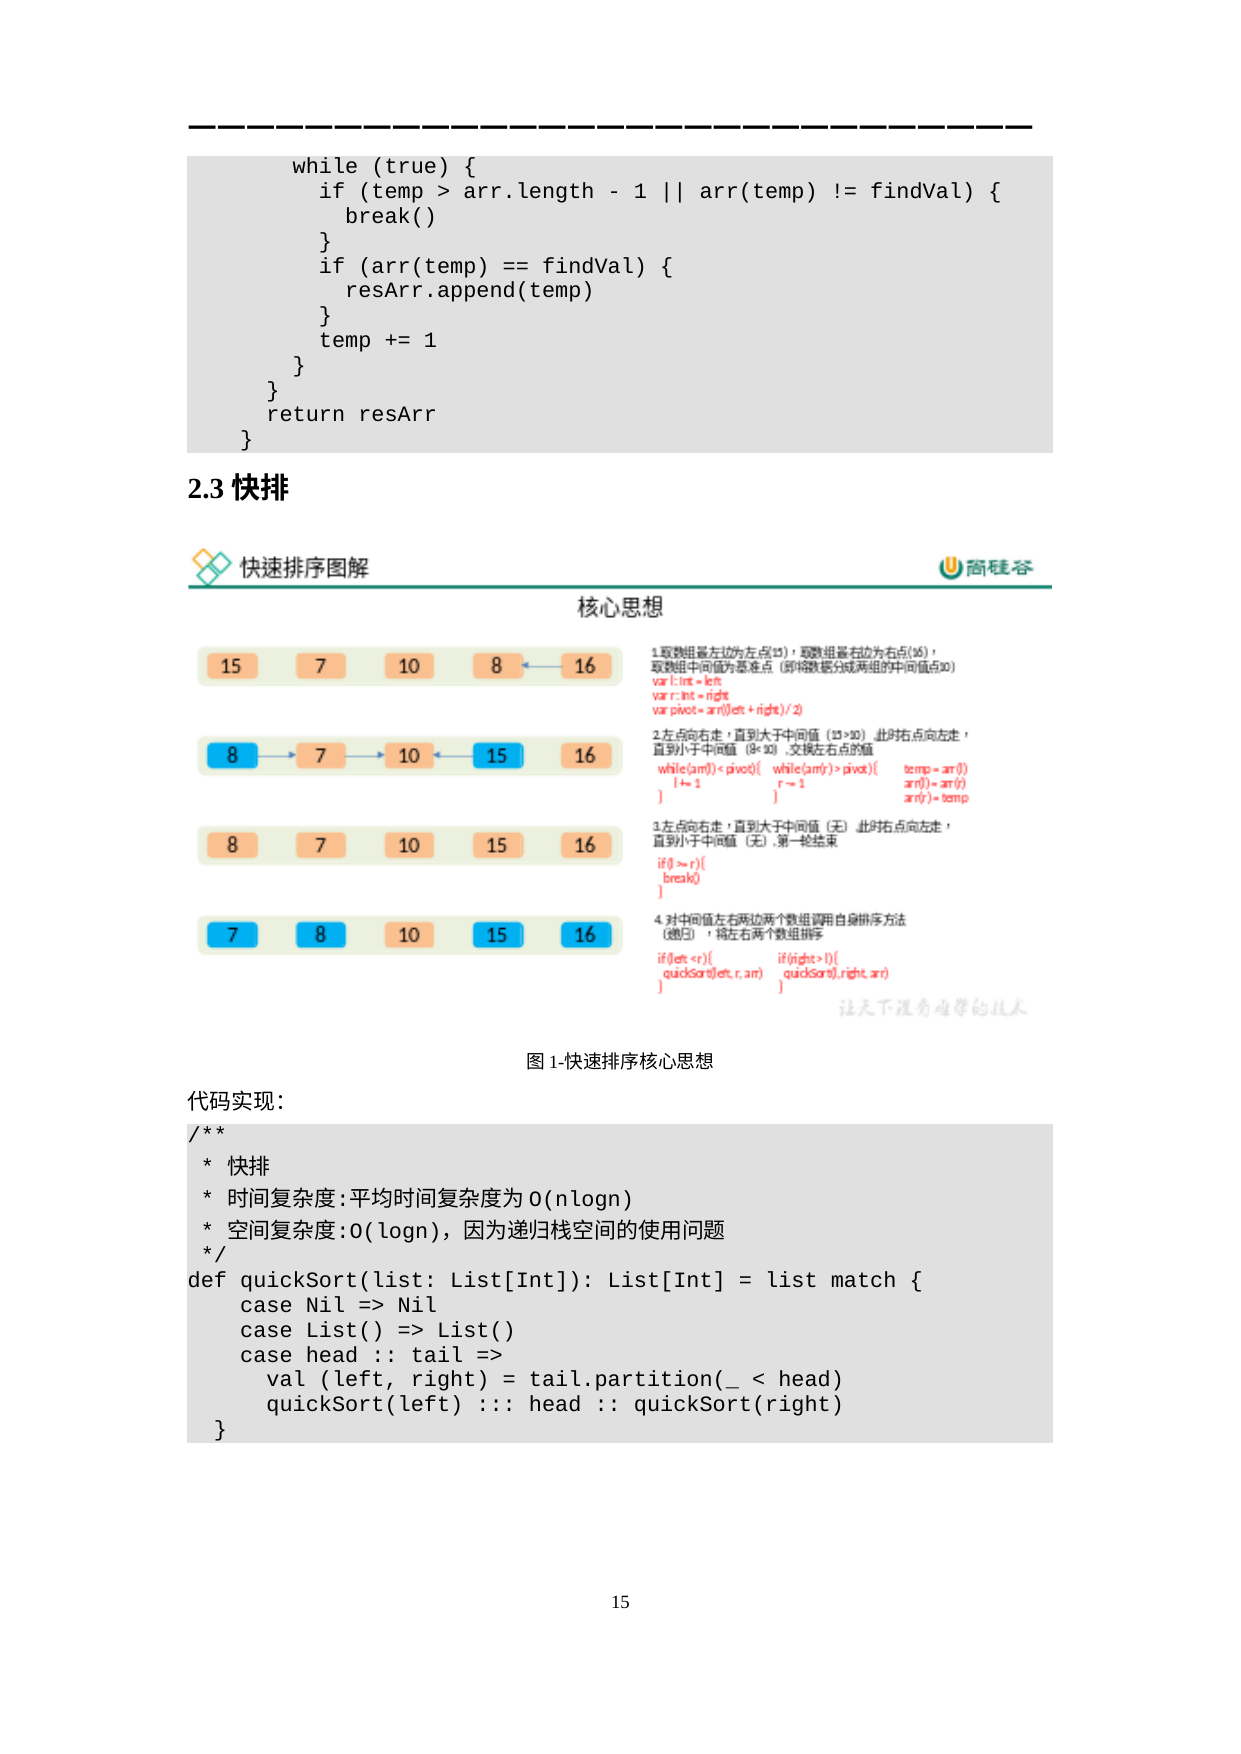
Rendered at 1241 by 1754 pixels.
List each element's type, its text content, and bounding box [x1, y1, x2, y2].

text 代码实现： [187, 1083, 1053, 1116]
text case Nil => Nil [187, 1294, 1053, 1319]
text case List() => List() [187, 1319, 1053, 1344]
text } [187, 230, 1053, 255]
text resArr.append(temp) [187, 280, 1053, 304]
text 图1-快速排序核心思想 [187, 549, 1053, 1077]
text } [187, 1418, 1053, 1443]
text * 空间复杂度:O(logn)，因为递归栈空间的使用问题 [187, 1213, 1053, 1245]
text temp += 1 [187, 329, 1053, 354]
text } [187, 428, 1053, 453]
text break() [187, 205, 1053, 230]
text if (temp > arr.length - 1 || arr(temp) != findVal) { [187, 181, 1053, 205]
text * 快排 [187, 1149, 1053, 1181]
text def quickSort(list: List[Int]): List[Int] = list match { [187, 1269, 1053, 1294]
text while (true) { [187, 156, 1053, 181]
text /** [187, 1124, 1053, 1149]
text quickSort(left) ::: head :: quickSort(right) [187, 1393, 1053, 1418]
text if (arr(temp) == findVal) { [187, 255, 1053, 280]
text } [187, 379, 1053, 404]
subtitle 2.3 快排 [187, 453, 1053, 518]
text val (left, right) = tail.partition(_ < head) [187, 1369, 1053, 1393]
text return resArr [187, 404, 1053, 428]
text */ [187, 1245, 1053, 1269]
text } [187, 304, 1053, 329]
text } [187, 354, 1053, 379]
text case head :: tail => [187, 1344, 1053, 1369]
text * 时间复杂度:平均时间复杂度为O(nlogn) [187, 1181, 1053, 1213]
